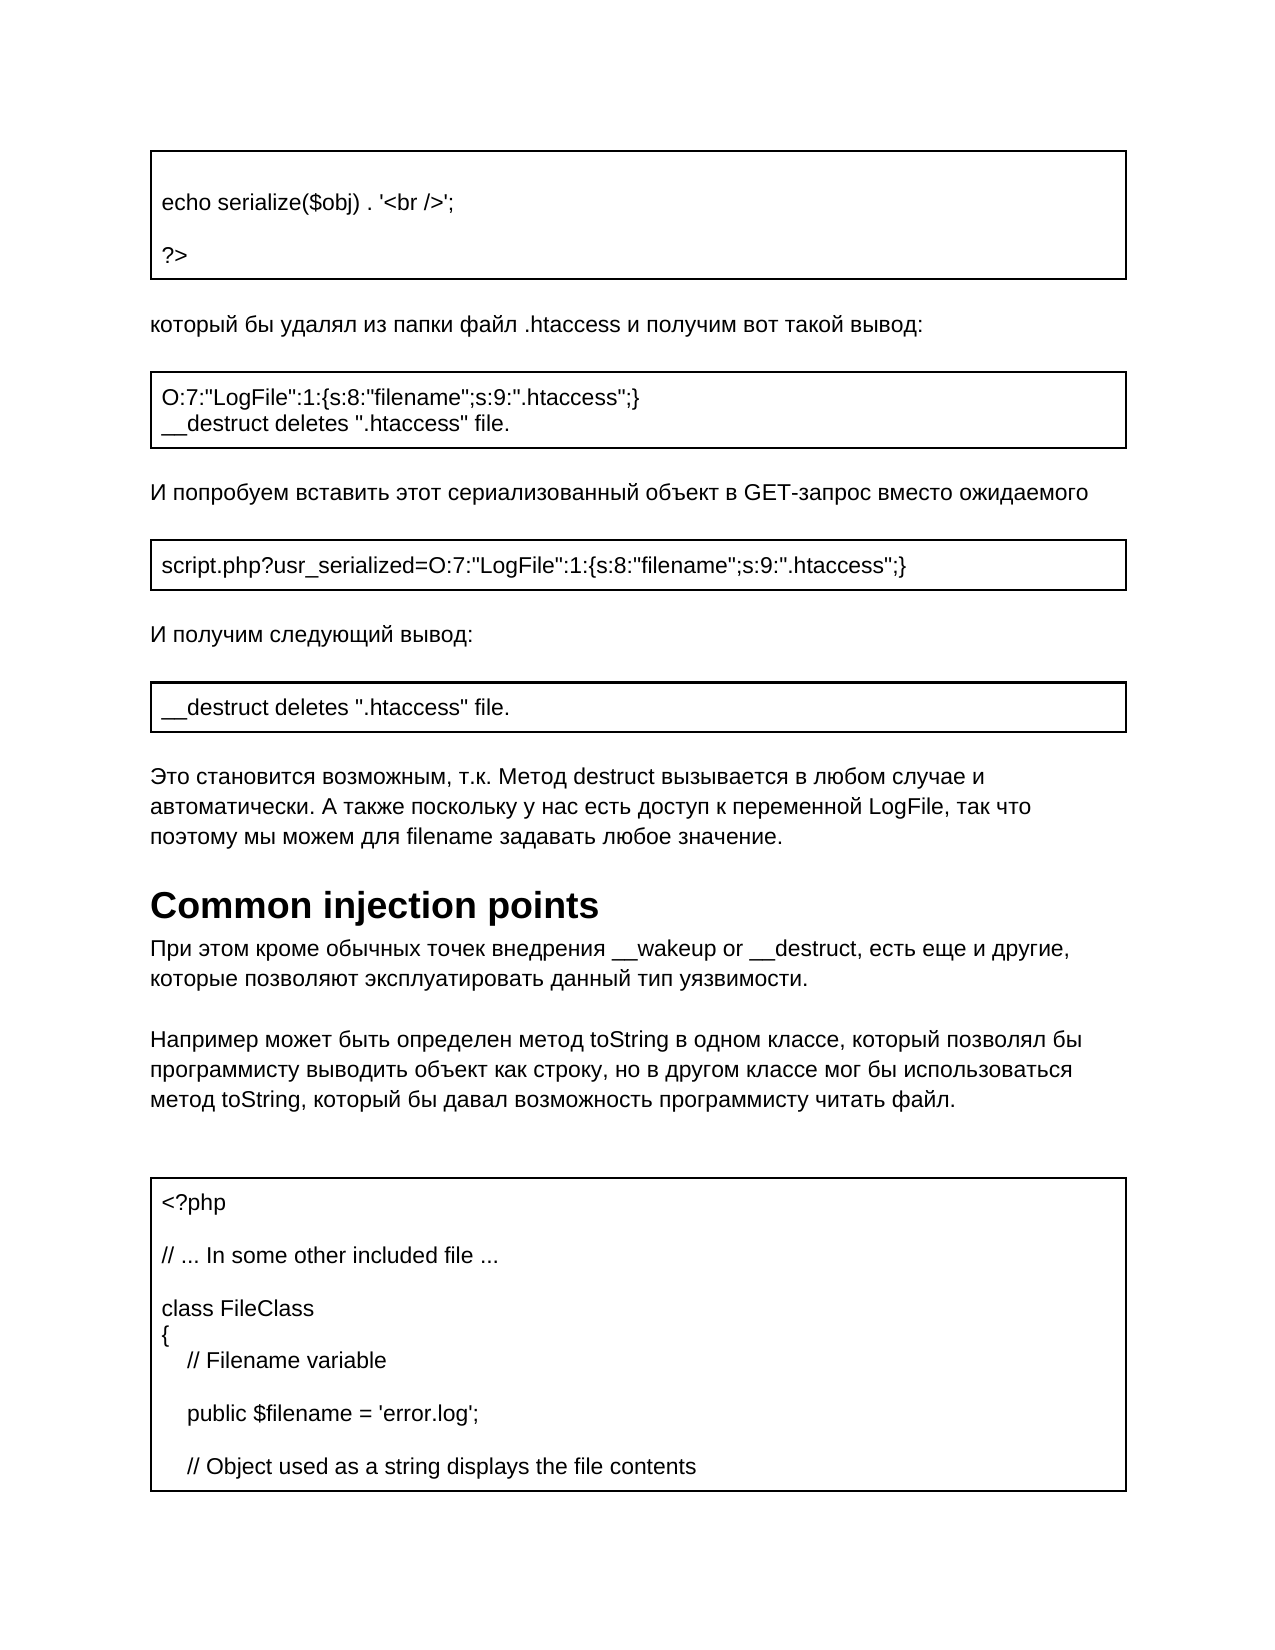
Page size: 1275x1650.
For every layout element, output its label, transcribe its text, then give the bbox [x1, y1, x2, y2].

table_header script.php?usr_serialized=O:7:"LogFile":1:{s:8:"filename";s:9:".htaccess";} [152, 541, 1125, 589]
text Это становится возможным, т.к. Метод destruct вызывается в любом случае и автоматически. А также поскольку у нас есть доступ к переменной LogFile, так что поэтому мы можем для filename задавать любое значение. [150, 763, 1125, 850]
text И попробуем вставить этот сериализованный объект в GET-запрос вместо ожидаемого [150, 479, 1125, 505]
text который бы удалял из папки файл .htaccess и получим вот такой вывод: [150, 311, 1125, 337]
text При этом кроме обычных точек внедрения __wakeup or __destruct, есть еще и другие, которые позволяют эксплуатировать данный тип уязвимости. [150, 935, 1125, 992]
text Например может быть определен метод toString в одном классе, который позволял бы программисту выводить объект как строку, но в другом классе мог бы использоваться метод toString, который бы давал возможность программисту читать файл. [150, 1026, 1125, 1113]
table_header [152, 152, 1125, 278]
text И получим следующий вывод: [150, 621, 1125, 647]
text Common injection points [150, 884, 1125, 927]
table_header __destruct deletes ".htaccess" file. [152, 684, 1125, 731]
table_header O:7:"LogFile":1:{s:8:"filename";s:9:".htaccess";} __destruct deletes ".htaccess" file. [152, 373, 1125, 447]
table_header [152, 1179, 1125, 1490]
